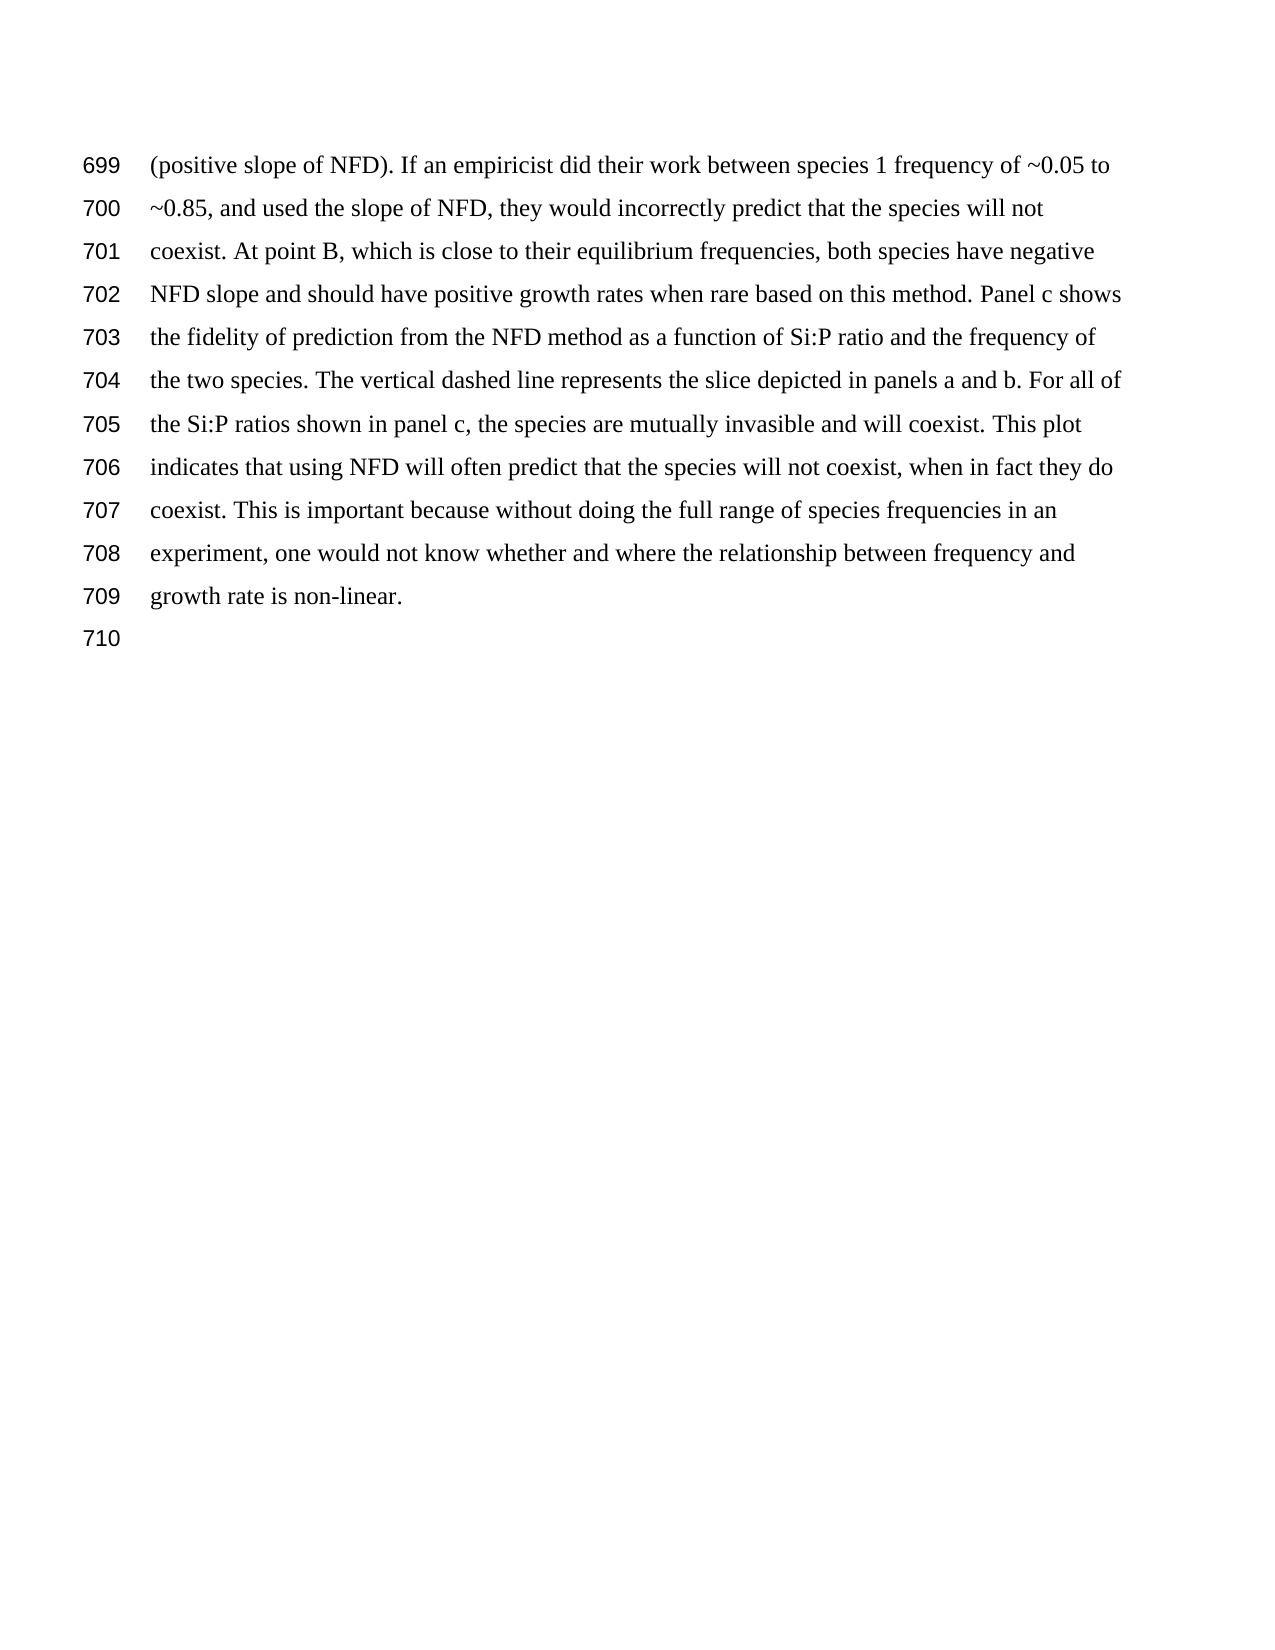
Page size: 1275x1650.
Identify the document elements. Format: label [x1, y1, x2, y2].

text [150, 150, 1125, 610]
